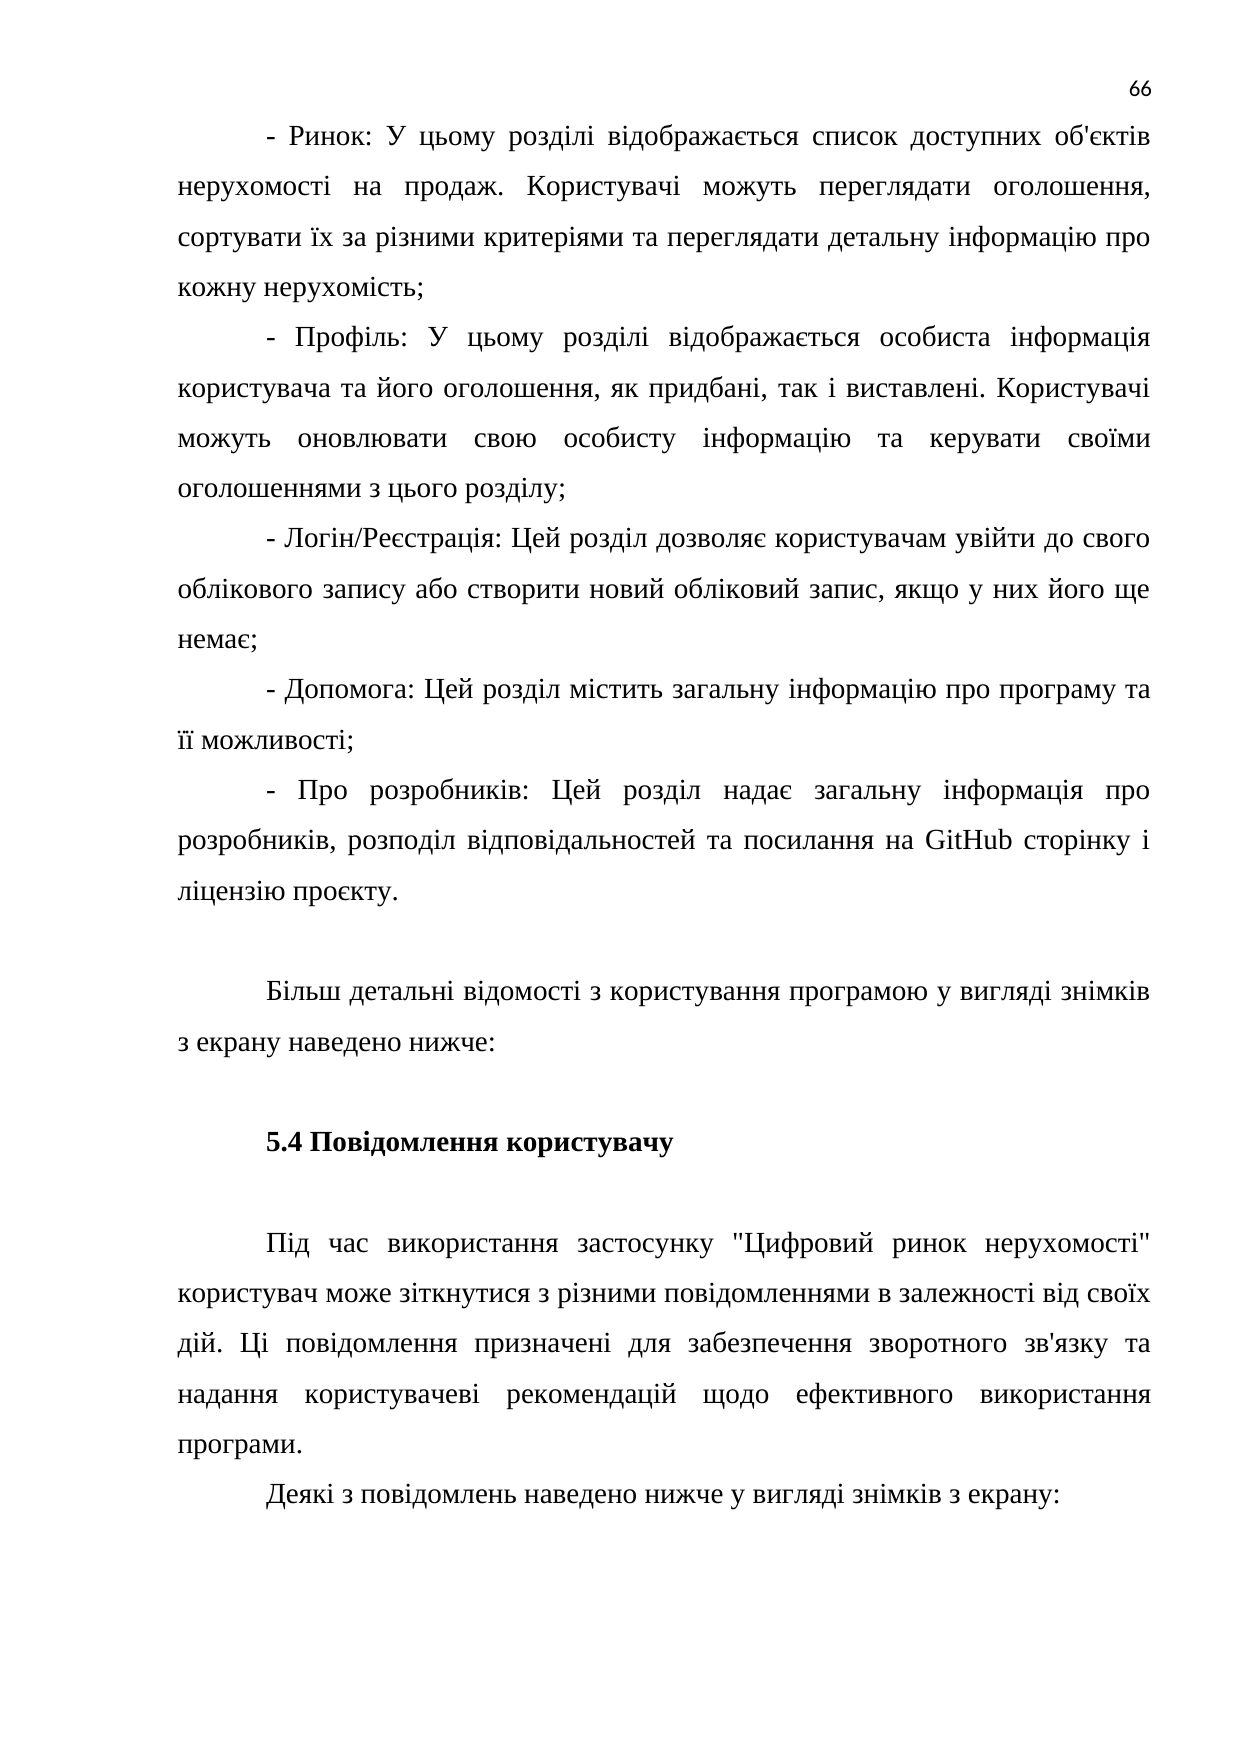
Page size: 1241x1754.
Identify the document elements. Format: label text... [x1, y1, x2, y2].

text - Логін/Реєстрація: Цей розділ дозволяє користувачам увійти до свого облікового запису або створити новий обліковий запис, якщо у них його ще немає; [177, 521, 1152, 655]
text - Допомога: Цей розділ містить загальну інформацію про програму та її можливості; [177, 672, 1152, 755]
text Під час використання застосунку "Цифровий ринок нерухомості" користувач може зіткнутися з різними повідомленнями в залежності від своїх дій. Ці повідомлення призначені для забезпечення зворотного зв'язку та надання користувачеві рекомендацій щодо ефективного використання програми. [177, 1225, 1152, 1460]
text - Ринок: У цьому розділі відображається список доступних об'єктів нерухомості на продаж. Користувачі можуть переглядати оголошення, сортувати їх за різними критеріями та переглядати детальну інформацію про кожну нерухомість; [177, 118, 1152, 303]
text - Профіль: У цьому розділі відображається особиста інформація користувача та його оголошення, як придбані, так і виставлені. Користувачі можуть оновлювати свою особисту інформацію та керувати своїми оголошеннями з цього розділу; [177, 319, 1152, 504]
text Більш детальні відомості з користування програмою у вигляді знімків з екрану наведено нижче: [177, 973, 1152, 1057]
title 5.4 Повідомлення користувачу [177, 1124, 1152, 1158]
text - Про розробників: Цей розділ надає загальну інформація про розробників, розподіл відповідальностей та посилання на GitHub сторінку і ліцензію проєкту. [177, 772, 1152, 906]
text Деякі з повідомлень наведено нижче у вигляді знімків з екрану: [177, 1477, 1152, 1510]
